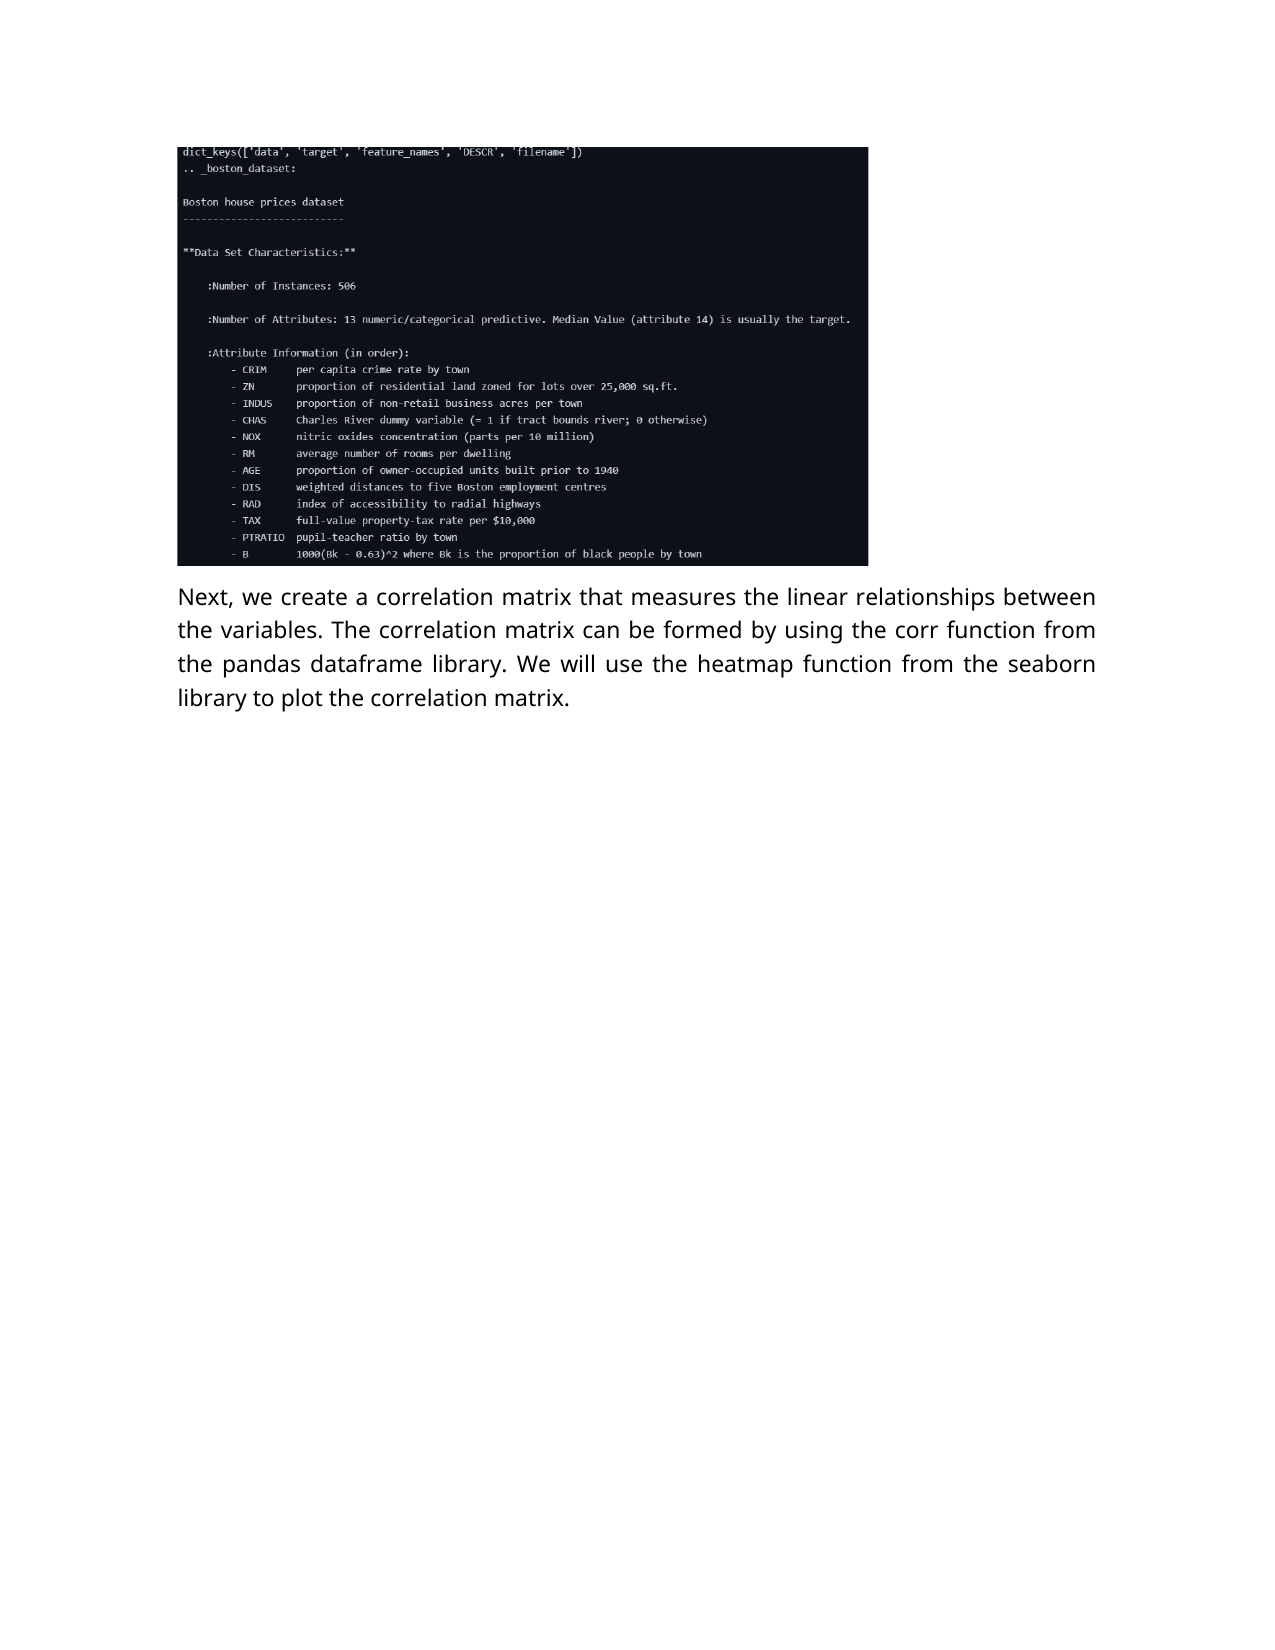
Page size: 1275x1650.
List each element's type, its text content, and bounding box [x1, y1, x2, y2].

text Next, we create a correlation matrix that measures the linear relationships between the variables. The correlation matrix can be formed by using the corr function from the pandas dataframe library. We will use the heatmap function from the seaborn library to plot the correlation matrix. [177, 581, 1098, 713]
picture [177, 147, 869, 566]
